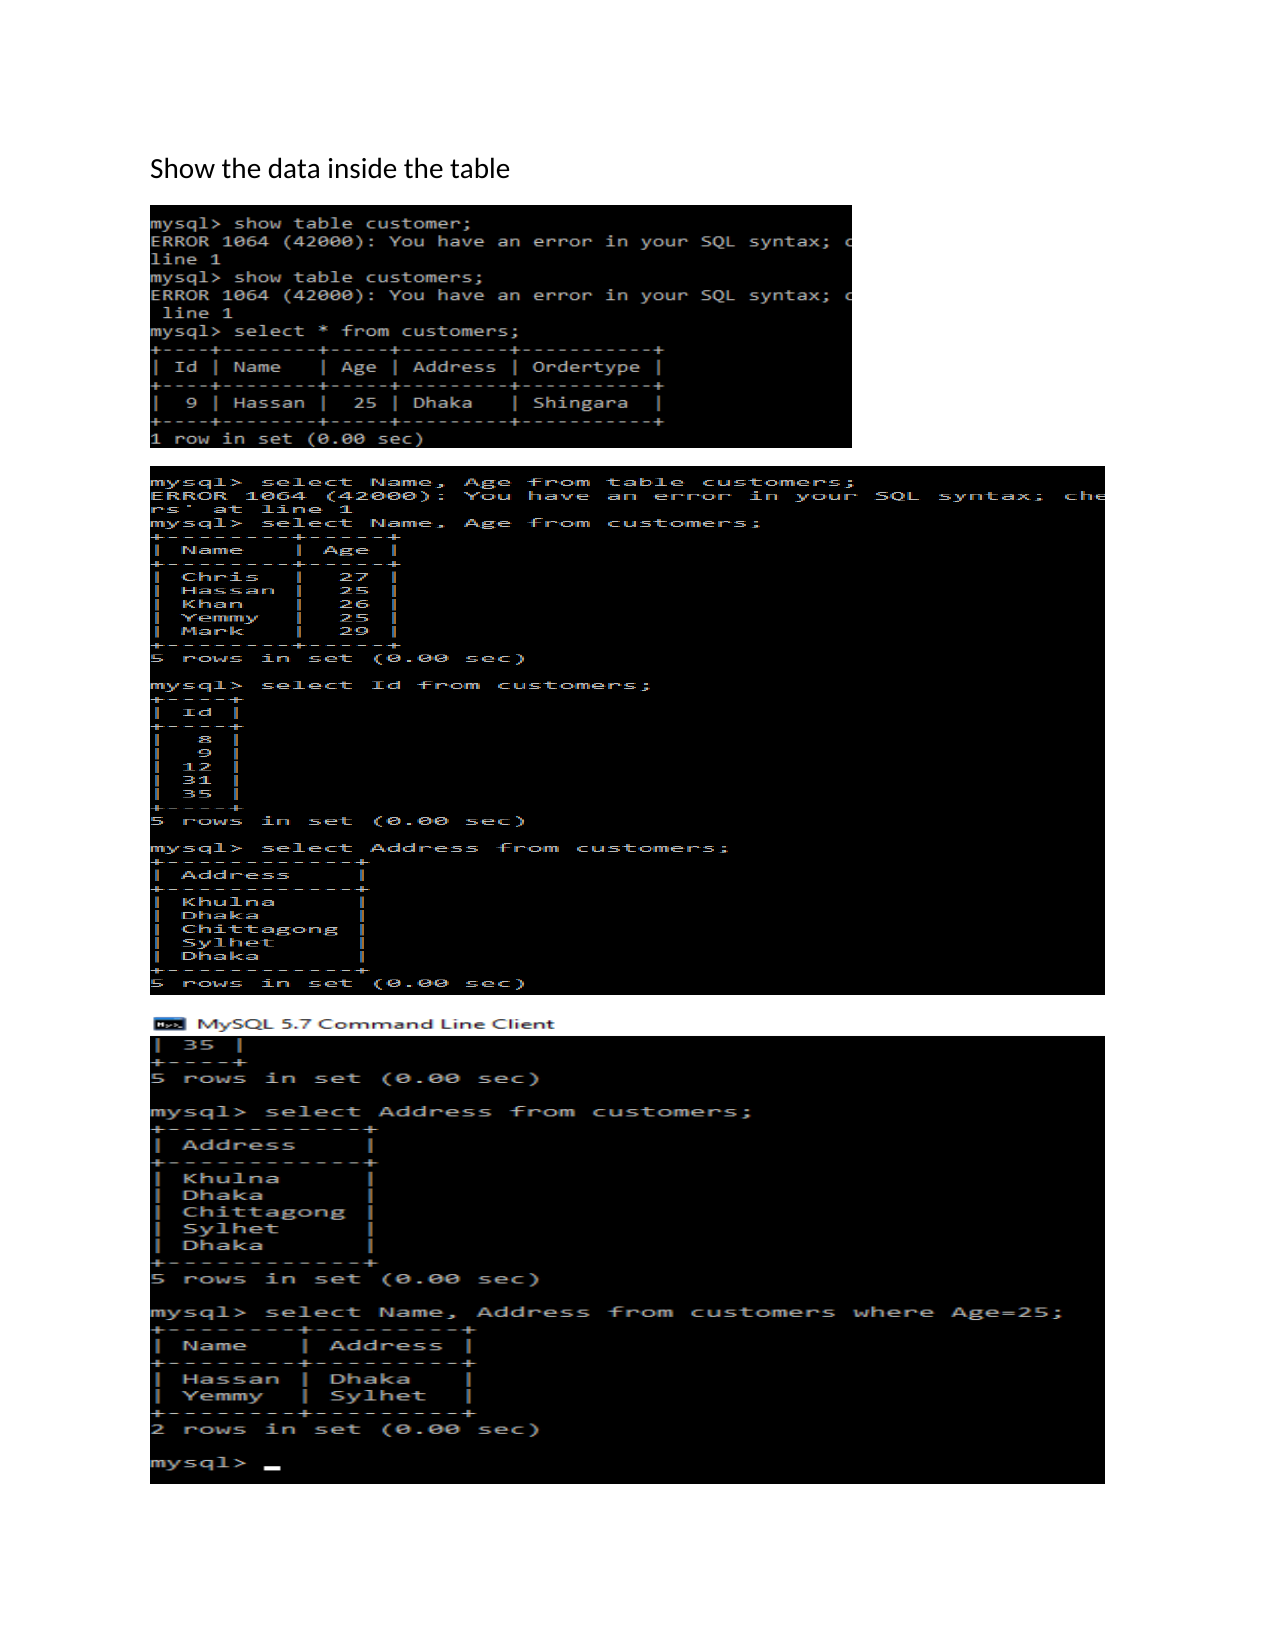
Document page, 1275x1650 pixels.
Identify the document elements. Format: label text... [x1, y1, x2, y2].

picture [150, 1013, 1105, 1484]
picture [150, 466, 1105, 995]
text Show the data inside the table [150, 150, 1125, 186]
picture [150, 205, 852, 448]
